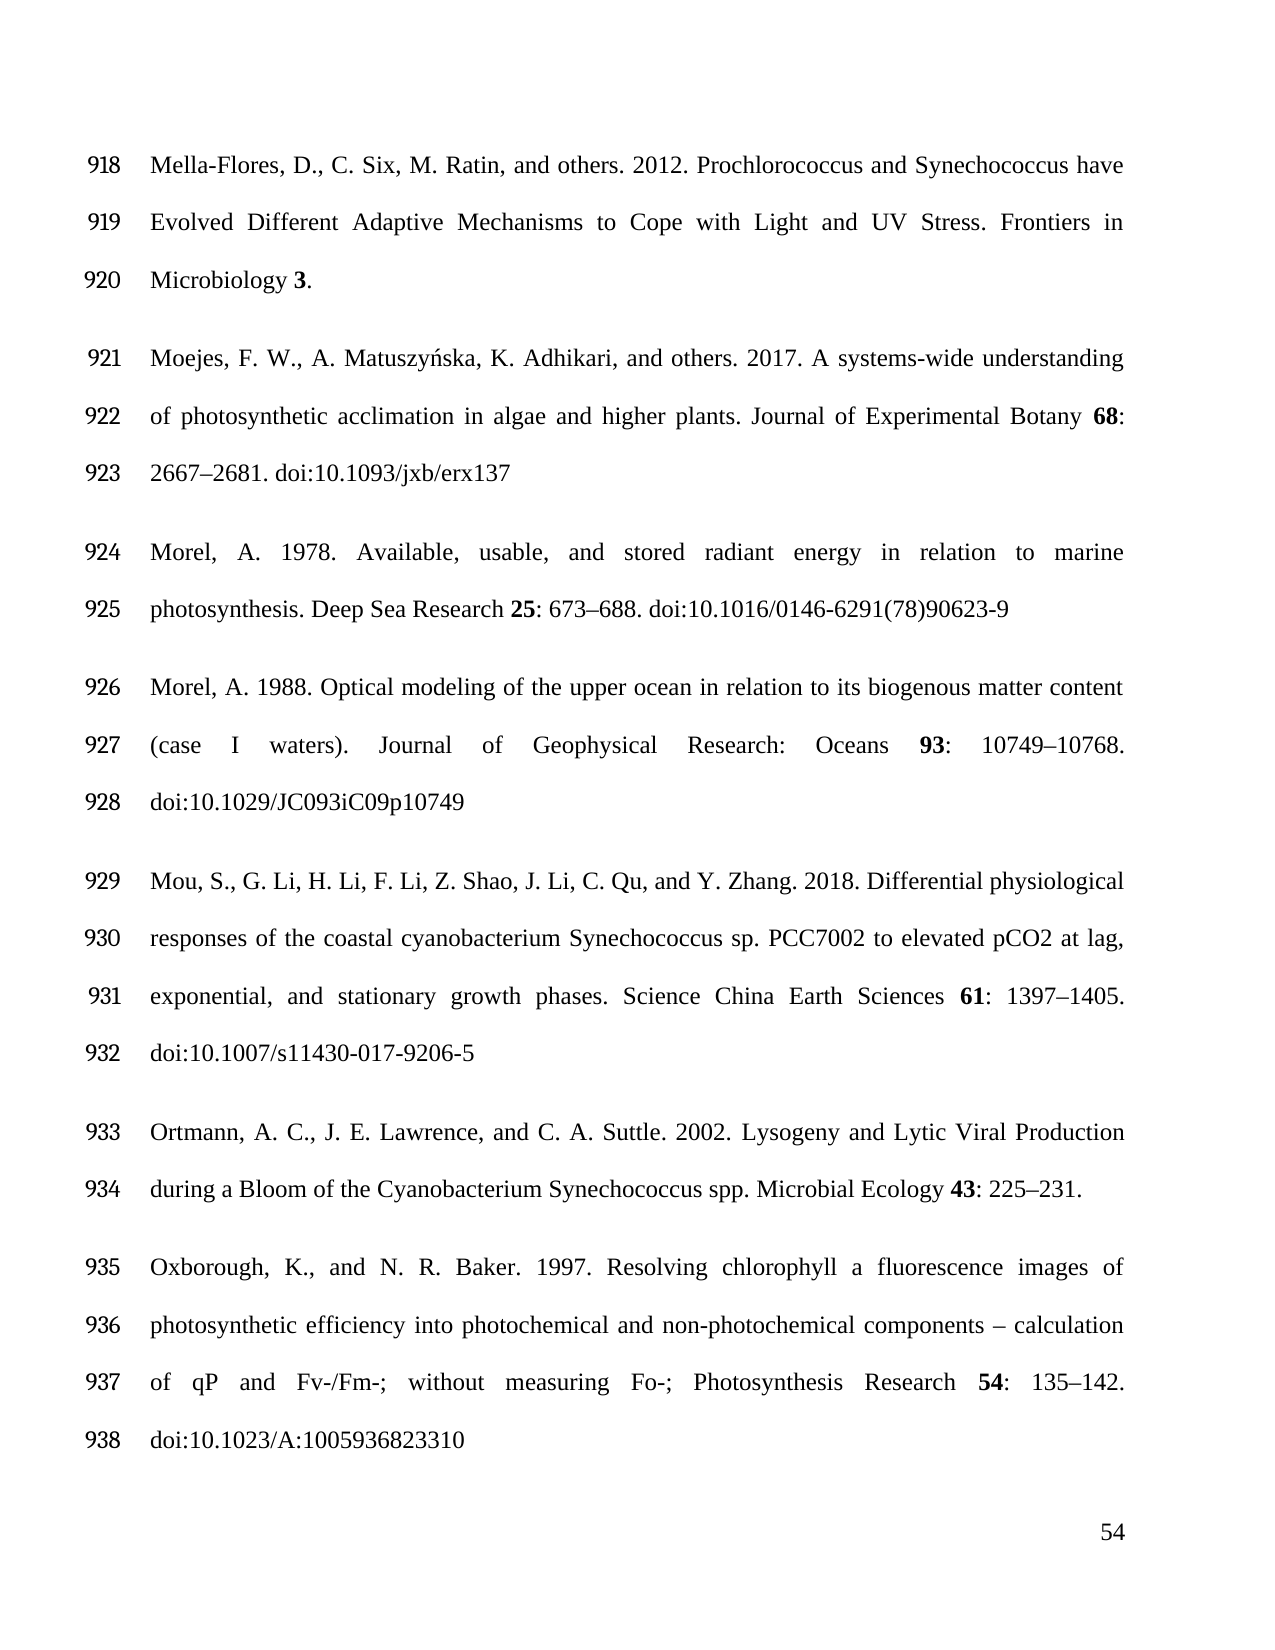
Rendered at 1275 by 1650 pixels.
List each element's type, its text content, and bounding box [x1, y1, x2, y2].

text Mella-Flores, D., C. Six, M. Ratin, and others. 2012. Prochlorococcus and Synechococcus have Evolved Different Adaptive Mechanisms to Cope with Light and UV Stress. Frontiers in Microbiology 3. [150, 150, 1125, 294]
text Morel, A. 1978. Available, usable, and stored radiant energy in relation to marine photosynthesis. Deep Sea Research 25: 673–688. doi:10.1016/0146-6291(78)90623-9 [150, 537, 1125, 623]
text Oxborough, K., and N. R. Baker. 1997. Resolving chlorophyll a fluorescence images of photosynthetic efficiency into photochemical and non-photochemical components – calculation of qP and Fv-/Fm-; without measuring Fo-; Photosynthesis Research 54: 135–142. doi:10.1023/A:1005936823310 [150, 1252, 1125, 1454]
text Morel, A. 1988. Optical modeling of the upper ocean in relation to its biogenous matter content (case I waters). Journal of Geophysical Research: Oceans 93: 10749–10768. doi:10.1029/JC093iC09p10749 [150, 672, 1125, 816]
text Moejes, F. W., A. Matuszyńska, K. Adhikari, and others. 2017. A systems-wide understanding of photosynthetic acclimation in algae and higher plants. Journal of Experimental Botany 68: 2667–2681. doi:10.1093/jxb/erx137 [150, 343, 1125, 487]
text Ortmann, A. C., J. E. Lawrence, and C. A. Suttle. 2002. Lysogeny and Lytic Viral Production during a Bloom of the Cyanobacterium Synechococcus spp. Microbial Ecology 43: 225–231. [150, 1117, 1125, 1203]
text Mou, S., G. Li, H. Li, F. Li, Z. Shao, J. Li, C. Qu, and Y. Zhang. 2018. Differential physiological responses of the coastal cyanobacterium Synechococcus sp. PCC7002 to elevated pCO2 at lag, exponential, and stationary growth phases. Science China Earth Sciences 61: 1397–1405. doi:10.1007/s11430-017-9206-5 [150, 866, 1125, 1067]
